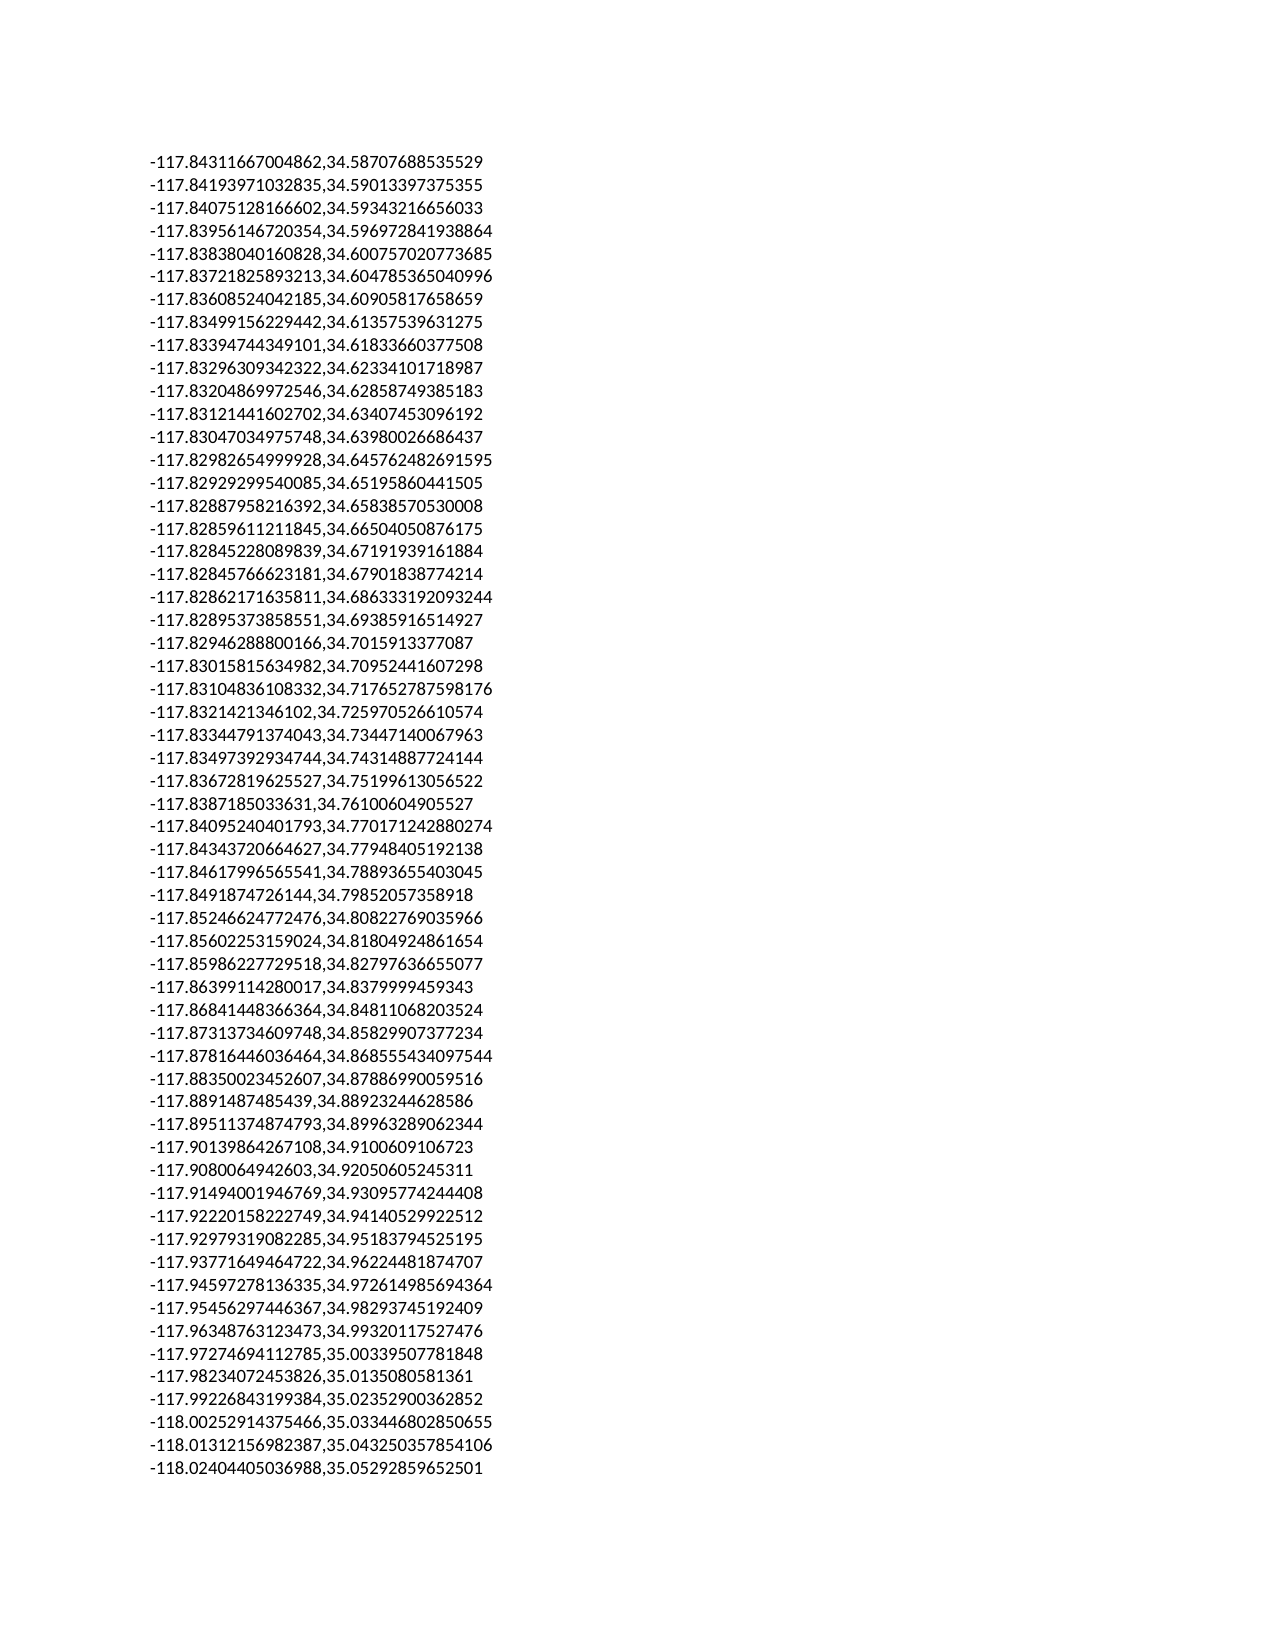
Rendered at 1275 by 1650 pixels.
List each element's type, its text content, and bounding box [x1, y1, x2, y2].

text -117.84075128166602,34.59343216656033 [150, 196, 1125, 219]
text -117.87816446036464,34.868555434097544 [150, 1044, 1125, 1067]
text -117.86399114280017,34.8379999459343 [150, 975, 1125, 998]
text -117.92220158222749,34.94140529922512 [150, 1204, 1125, 1227]
text -117.90139864267108,34.9100609106723 [150, 1135, 1125, 1158]
text -117.83047034975748,34.63980026686437 [150, 425, 1125, 448]
text -117.83721825893213,34.604785365040996 [150, 264, 1125, 287]
text -117.82845228089839,34.67191939161884 [150, 539, 1125, 562]
text -117.9080064942603,34.92050605245311 [150, 1158, 1125, 1181]
text -117.83672819625527,34.75199613056522 [150, 769, 1125, 792]
text -117.94597278136335,34.972614985694364 [150, 1273, 1125, 1296]
text -117.97274694112785,35.00339507781848 [150, 1342, 1125, 1364]
text -117.82895373858551,34.69385916514927 [150, 608, 1125, 631]
text -117.83956146720354,34.596972841938864 [150, 219, 1125, 242]
text -117.88350023452607,34.87886990059516 [150, 1067, 1125, 1089]
text -117.83204869972546,34.62858749385183 [150, 379, 1125, 402]
text -117.83344791374043,34.73447140067963 [150, 723, 1125, 746]
text -117.82887958216392,34.65838570530008 [150, 494, 1125, 517]
text -117.85602253159024,34.81804924861654 [150, 929, 1125, 952]
text -118.02404405036988,35.05292859652501 [150, 1456, 1125, 1479]
text -117.84095240401793,34.770171242880274 [150, 814, 1125, 837]
text -117.96348763123473,34.99320117527476 [150, 1319, 1125, 1342]
text -117.82929299540085,34.65195860441505 [150, 471, 1125, 494]
text -117.8491874726144,34.79852057358918 [150, 883, 1125, 906]
text -117.8387185033631,34.76100604905527 [150, 792, 1125, 814]
text -117.86841448366364,34.84811068203524 [150, 998, 1125, 1021]
text -117.83497392934744,34.74314887724144 [150, 746, 1125, 769]
text -118.00252914375466,35.033446802850655 [150, 1410, 1125, 1433]
text -117.85986227729518,34.82797636655077 [150, 952, 1125, 975]
text -117.83499156229442,34.61357539631275 [150, 310, 1125, 333]
text -117.83015815634982,34.70952441607298 [150, 654, 1125, 677]
text -117.83104836108332,34.717652787598176 [150, 677, 1125, 700]
text -117.82859611211845,34.66504050876175 [150, 517, 1125, 539]
text -117.84193971032835,34.59013397375355 [150, 173, 1125, 196]
text -117.84617996565541,34.78893655403045 [150, 860, 1125, 883]
text -117.85246624772476,34.80822769035966 [150, 906, 1125, 929]
text -117.95456297446367,34.98293745192409 [150, 1296, 1125, 1319]
text -117.83296309342322,34.62334101718987 [150, 356, 1125, 379]
text -117.82845766623181,34.67901838774214 [150, 562, 1125, 585]
text -117.89511374874793,34.89963289062344 [150, 1112, 1125, 1135]
text -117.99226843199384,35.02352900362852 [150, 1387, 1125, 1410]
text -117.82982654999928,34.645762482691595 [150, 448, 1125, 471]
text -117.8891487485439,34.88923244628586 [150, 1089, 1125, 1112]
text -117.83838040160828,34.600757020773685 [150, 242, 1125, 264]
text -117.84311667004862,34.58707688535529 [150, 150, 1125, 173]
text -117.83394744349101,34.61833660377508 [150, 333, 1125, 356]
text -117.84343720664627,34.77948405192138 [150, 837, 1125, 860]
text -117.92979319082285,34.95183794525195 [150, 1227, 1125, 1250]
text -117.91494001946769,34.93095774244408 [150, 1181, 1125, 1204]
text -117.83608524042185,34.60905817658659 [150, 287, 1125, 310]
text -117.98234072453826,35.0135080581361 [150, 1364, 1125, 1387]
text -118.01312156982387,35.043250357854106 [150, 1433, 1125, 1456]
text -117.82946288800166,34.7015913377087 [150, 631, 1125, 654]
text -117.82862171635811,34.686333192093244 [150, 585, 1125, 608]
text -117.8321421346102,34.725970526610574 [150, 700, 1125, 723]
text -117.93771649464722,34.96224481874707 [150, 1250, 1125, 1273]
text -117.83121441602702,34.63407453096192 [150, 402, 1125, 425]
text -117.87313734609748,34.85829907377234 [150, 1021, 1125, 1044]
